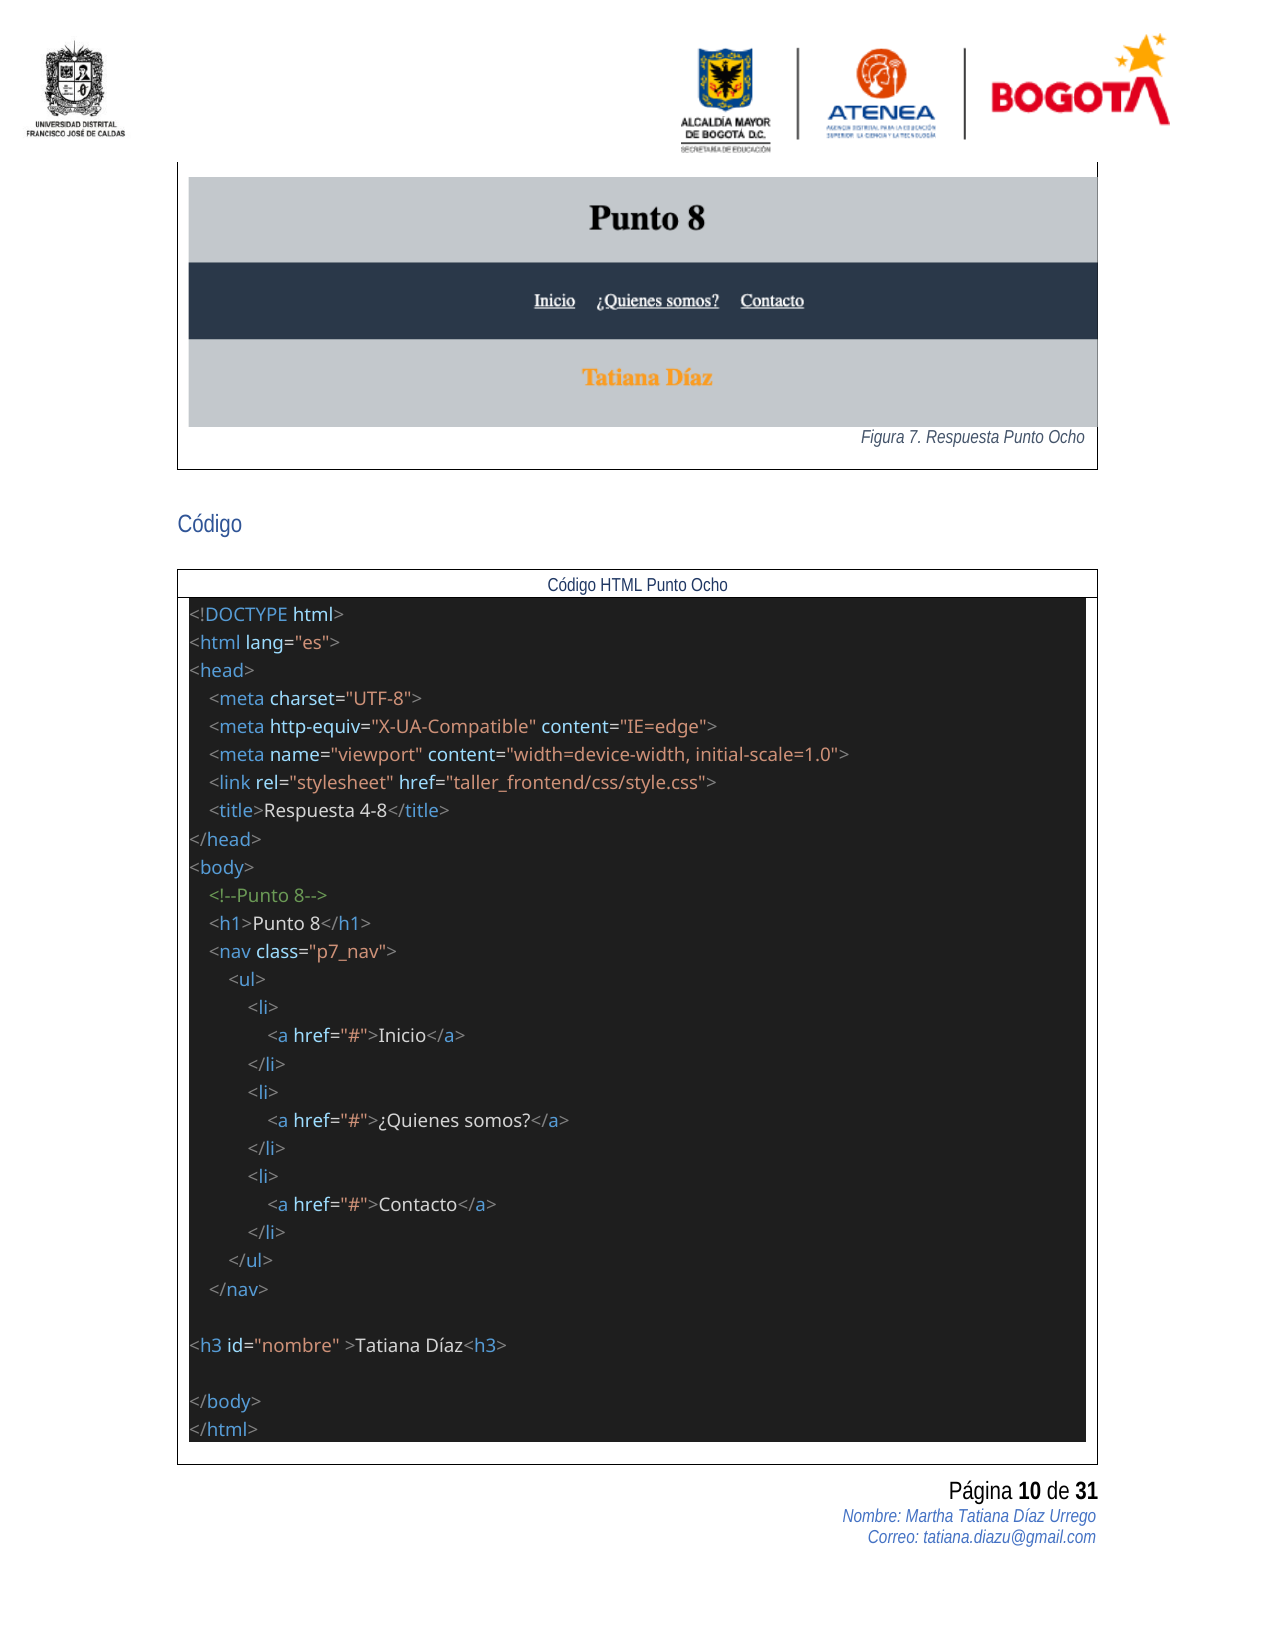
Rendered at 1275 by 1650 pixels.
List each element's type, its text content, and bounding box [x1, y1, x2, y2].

picture [0, 20, 1255, 161]
subtitle Código [177, 509, 1098, 538]
picture [188, 177, 1098, 427]
table_header Figura 7. Respuesta Punto Ocho [178, 161, 1097, 469]
table_cell <!DOCTYPE html> <html lang="es"> <head> <meta charset="UTF-8"> <meta http-equiv="X-UA-Compatible" content="IE=edge"> <meta name="viewport" content="width=device-width, initial-scale=1.0"> <link rel="stylesheet" href="taller_frontend/css/style.css"> <title>Respuesta 4-8</title> </head> <body> <!--Punto 8--> <h1>Punto 8</h1> <nav class="p7_nav"> <ul> <li> <a href="#">Inicio</a> </li> <li> <a href="#">¿Quienes somos?</a> </li> <li> <a href="#">Contacto</a> </li> </ul> </nav> <h3 id="nombre" >Tatiana Díaz<h3> </body> </html> [178, 598, 1097, 1463]
table_header Código HTML Punto Ocho [178, 570, 1097, 597]
